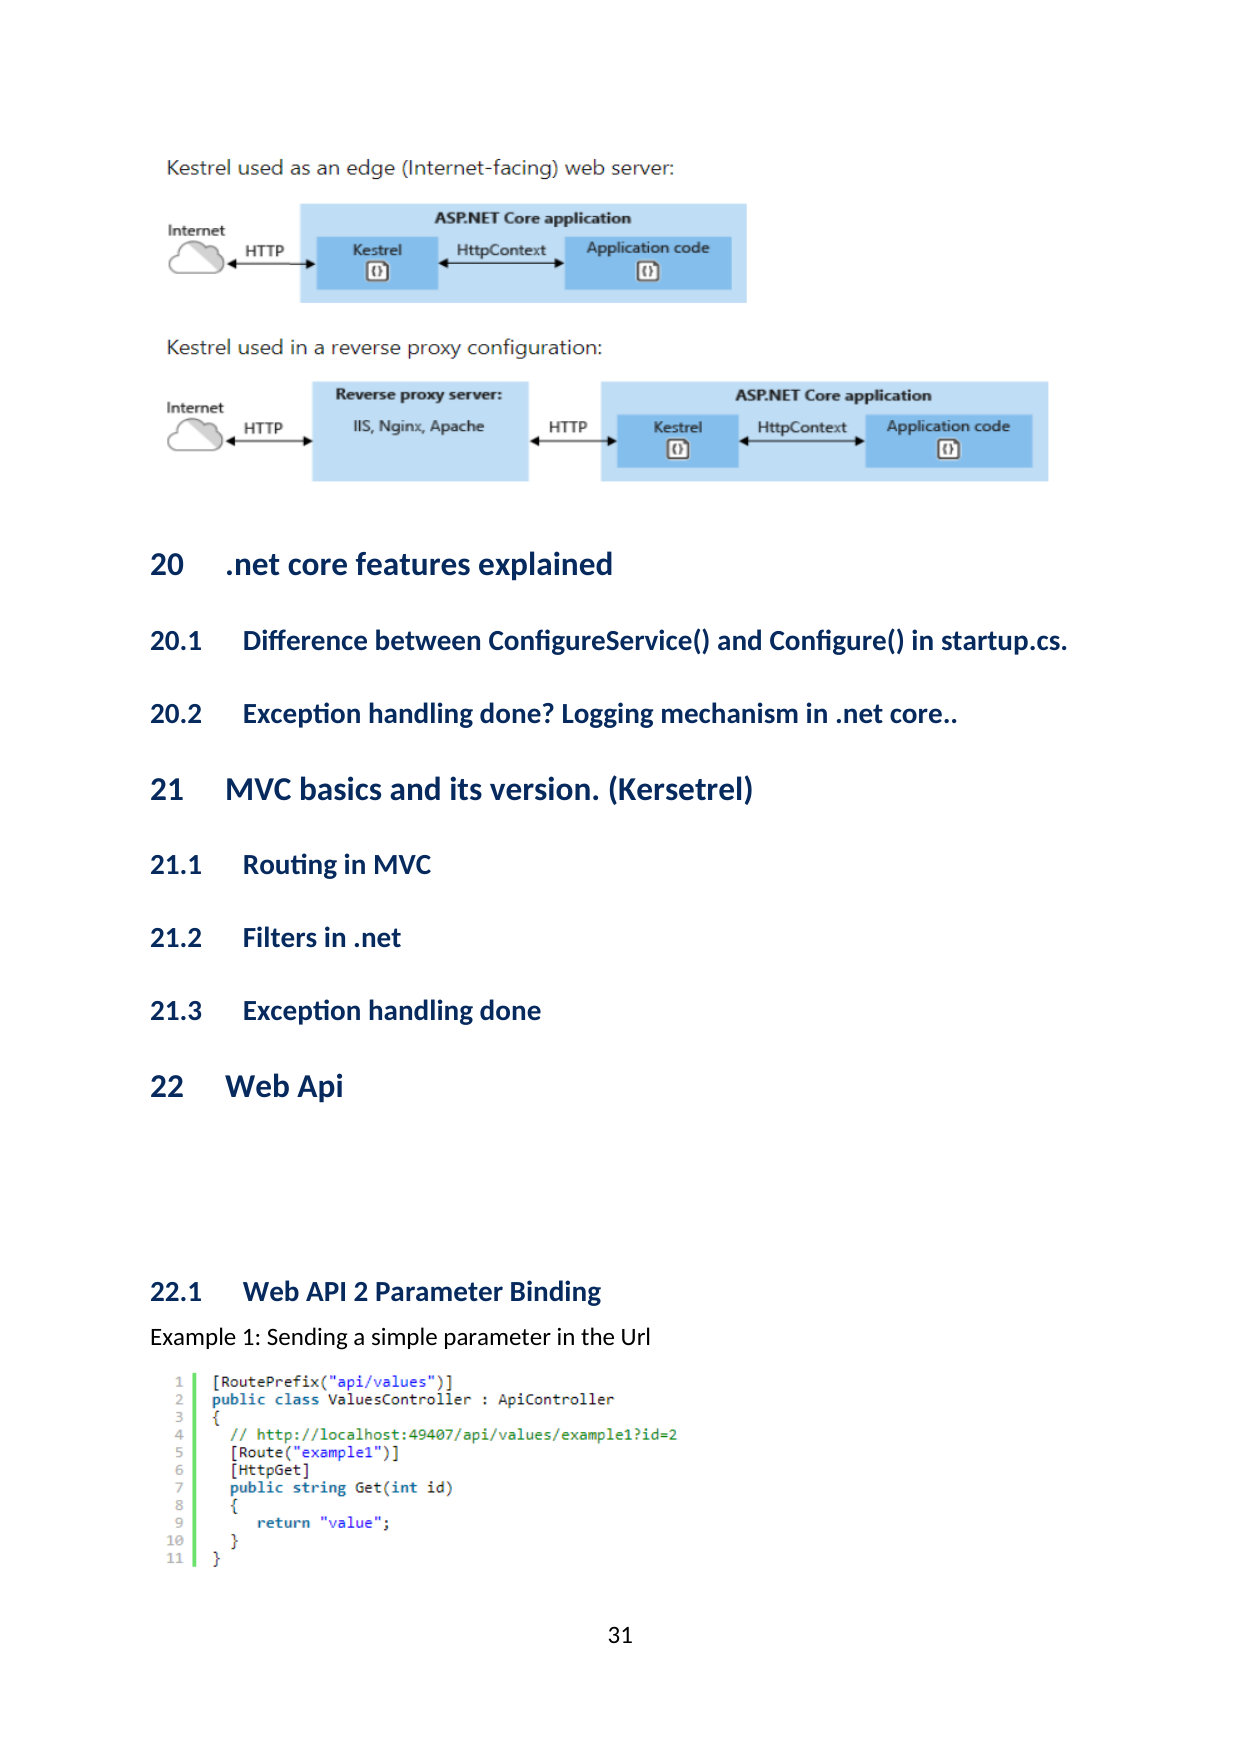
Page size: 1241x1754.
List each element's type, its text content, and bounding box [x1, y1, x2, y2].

subtitle Web Api [150, 1065, 1090, 1106]
subtitle Exception handling done [150, 992, 1090, 1028]
subtitle .net core features explained [150, 543, 1090, 584]
subtitle Difference between ConfigureService() and Configure() in startup.cs. [150, 622, 1090, 657]
subtitle Web API 2 Parameter Binding [150, 1273, 1090, 1308]
text Example 1: Sending a simple parameter in the Url [150, 1321, 1090, 1351]
picture [150, 1363, 711, 1577]
subtitle Filters in .net [150, 919, 1090, 955]
picture [150, 150, 1090, 506]
subtitle Routing in MVC [150, 846, 1090, 882]
subtitle MVC basics and its version. (Kersetrel) [150, 768, 1090, 808]
subtitle Exception handling done? Logging mechanism in .net core.. [150, 695, 1090, 730]
